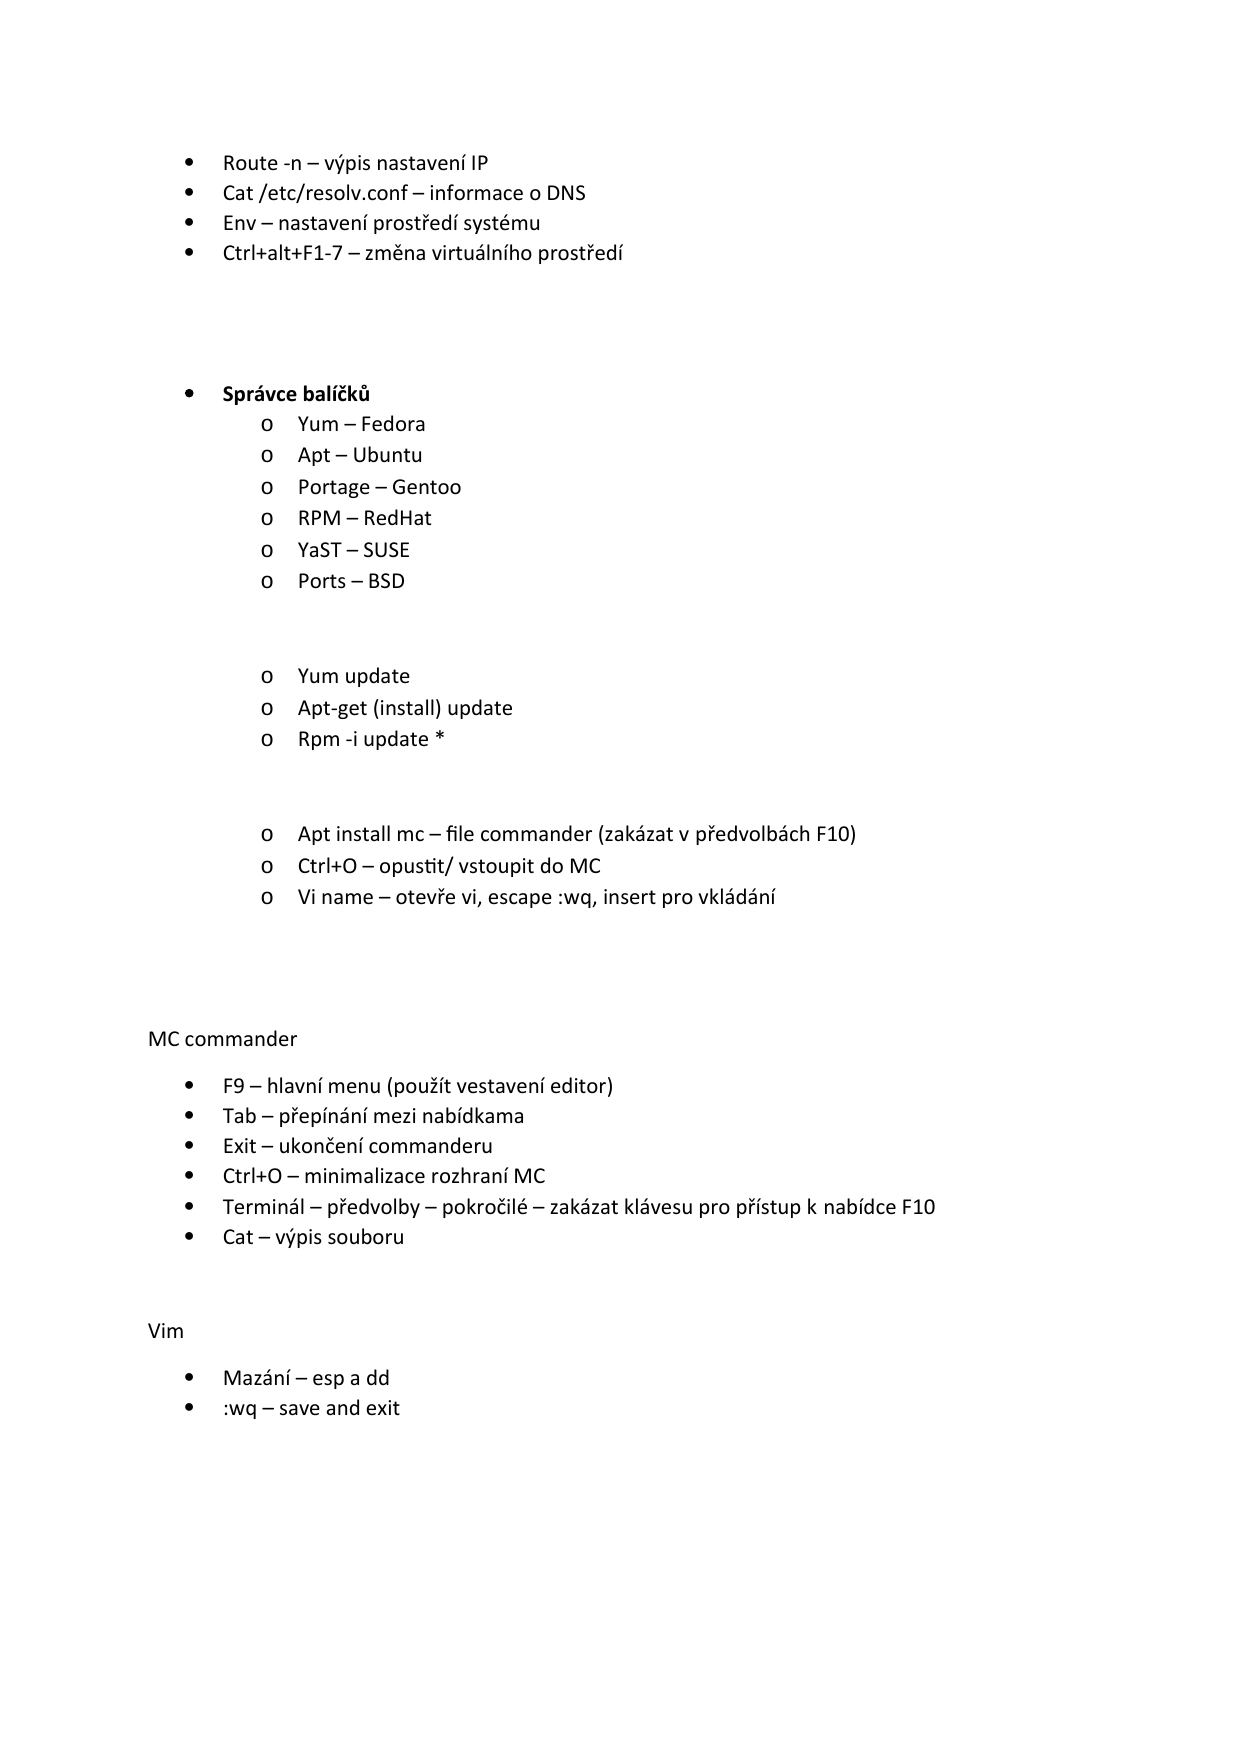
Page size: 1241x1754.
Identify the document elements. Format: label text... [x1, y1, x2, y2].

list Route -n – výpis nastavení IP [185, 148, 1093, 176]
list Ctrl+O – minimalizace rozhraní MC [185, 1162, 1093, 1189]
list F9 – hlavní menu (použít vestavení editor) [185, 1071, 1093, 1099]
list Apt-get (install) update [260, 693, 1093, 722]
list Yum update [260, 661, 1093, 691]
list Rpm -i update * [260, 724, 1093, 753]
list Yum – Fedora [260, 409, 1093, 438]
list Vi name – otevře vi, escape :wq, insert pro vkládání [260, 882, 1093, 911]
list Apt – Ubuntu [260, 441, 1093, 470]
list Správce balíčků [185, 379, 1093, 407]
list Tab – přepínání mezi nabídkama [185, 1101, 1093, 1129]
list Ports – BSD [260, 566, 1093, 596]
list :wq – save and exit [185, 1393, 1093, 1421]
list Terminál – předvolby – pokročilé – zakázat klávesu pro přístup k nabídce F10 [185, 1192, 1093, 1220]
list RPM – RedHat [260, 503, 1093, 533]
list Exit – ukončení commanderu [185, 1131, 1093, 1159]
list Apt install mc – file commander (zakázat v předvolbách F10) [260, 819, 1093, 848]
text MC commander [148, 1024, 1093, 1052]
list Mazání – esp a dd [185, 1363, 1093, 1391]
list Env – nastavení prostředí systému [185, 208, 1093, 236]
list Cat – výpis souboru [185, 1222, 1093, 1250]
list Ctrl+alt+F1-7 – změna virtuálního prostředí [185, 238, 1093, 266]
list Cat /etc/resolv.conf – informace o DNS [185, 178, 1093, 206]
list Portage – Gentoo [260, 472, 1093, 501]
list YaST – SUSE [260, 535, 1093, 564]
list Ctrl+O – opustit/ vstoupit do MC [260, 851, 1093, 880]
text Vim [148, 1316, 1093, 1344]
